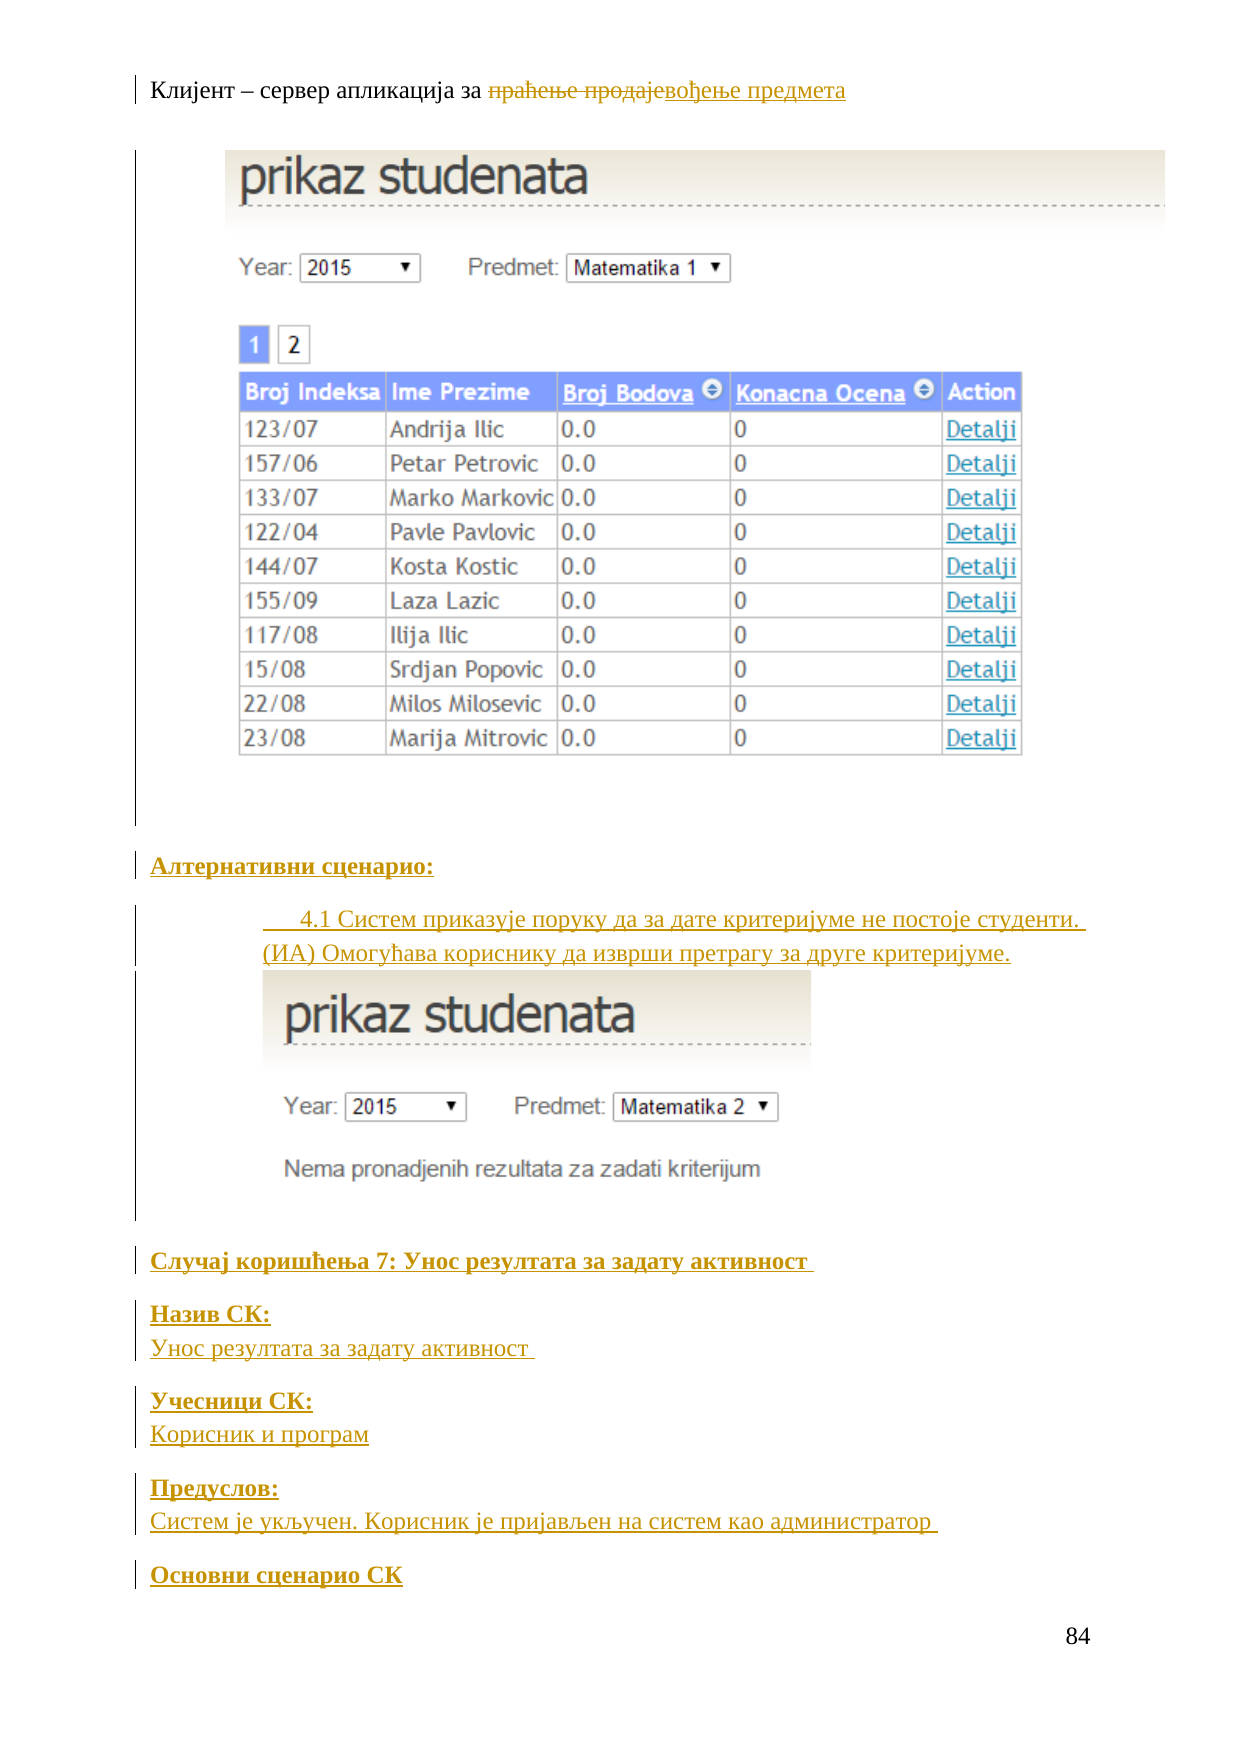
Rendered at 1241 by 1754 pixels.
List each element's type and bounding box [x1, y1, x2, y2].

picture [262, 970, 812, 1221]
picture [225, 150, 1166, 826]
